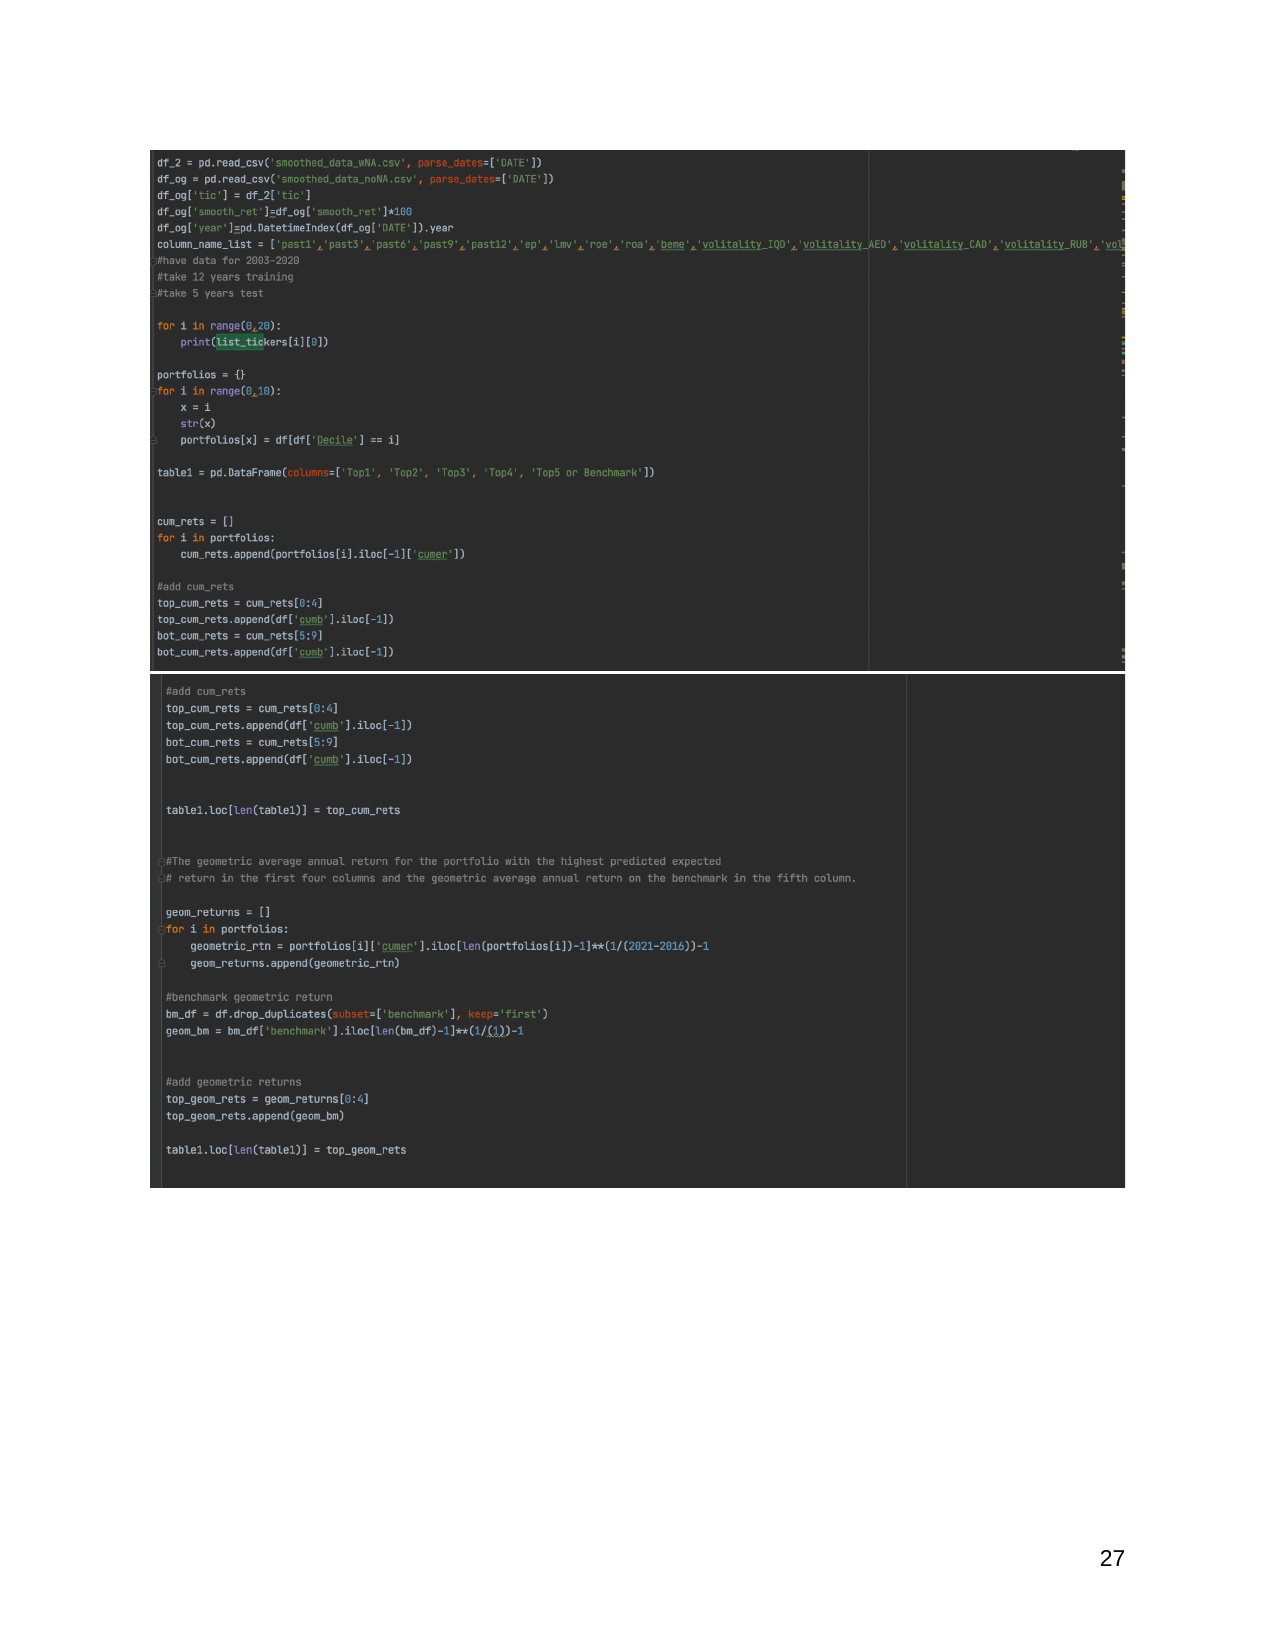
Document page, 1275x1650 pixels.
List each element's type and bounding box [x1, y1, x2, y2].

picture [150, 674, 1125, 1188]
picture [150, 150, 1125, 671]
